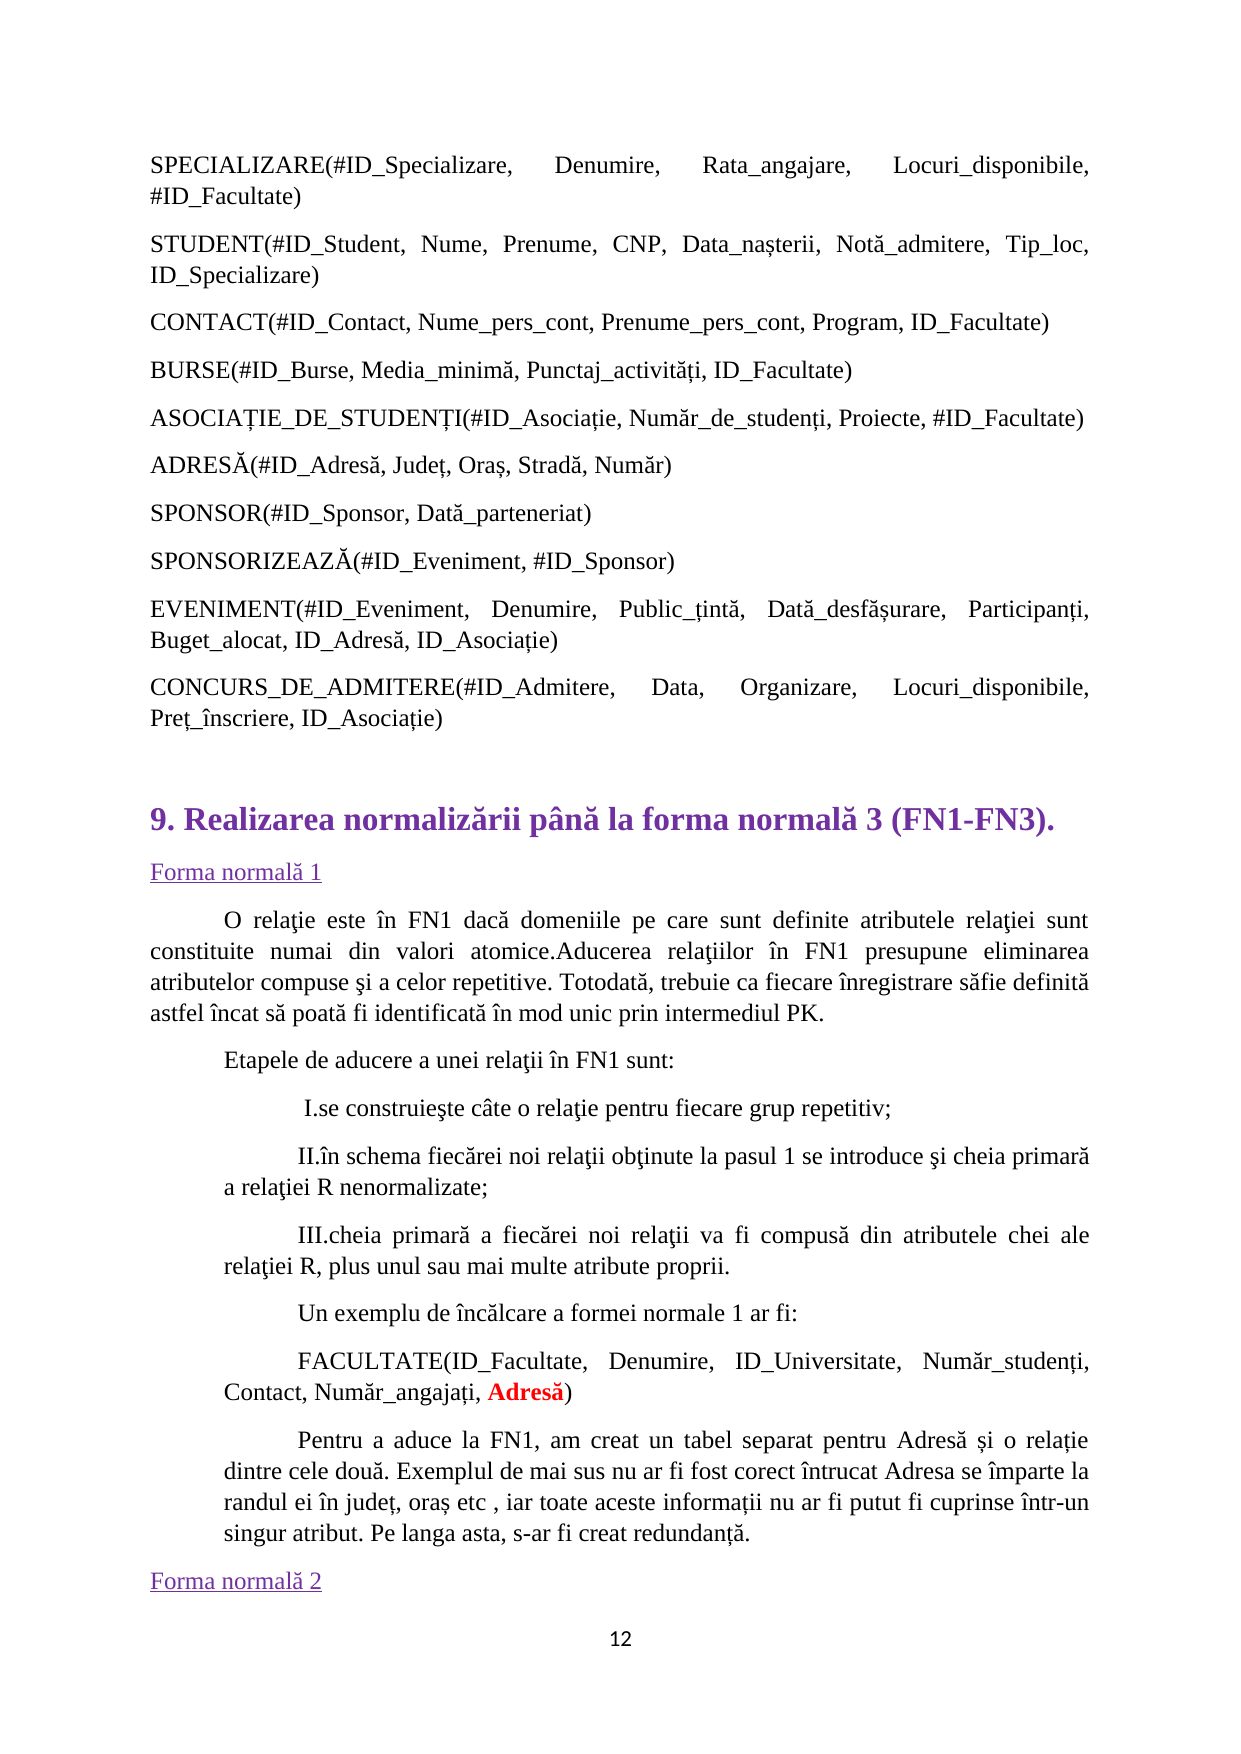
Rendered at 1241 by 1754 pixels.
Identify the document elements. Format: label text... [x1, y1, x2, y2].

text EVENIMENT(#ID_Eveniment, Denumire, Public_țintă, Dată_desfășurare, Participanți, Buget_alocat, ID_Adresă, ID_Asociație) [150, 594, 1090, 653]
text I.se construieşte câte o relaţie pentru fiecare grup repetitiv; [224, 1093, 1090, 1122]
text SPECIALIZARE(#ID_Specializare, Denumire, Rata_angajare, Locuri_disponibile, #ID_Facultate) [150, 150, 1090, 210]
text Forma normală 2 [150, 1566, 1090, 1594]
text Un exemplu de încălcare a formei normale 1 ar fi: [224, 1298, 1090, 1327]
text BURSE(#ID_Burse, Media_minimă, Punctaj_activități, ID_Facultate) [150, 355, 1090, 384]
text ASOCIAȚIE_DE_STUDENȚI(#ID_Asociație, Număr_de_studenți, Proiecte, #ID_Facultate) [150, 403, 1090, 432]
text CONTACT(#ID_Contact, Nume_pers_cont, Prenume_pers_cont, Program, ID_Facultate) [150, 307, 1090, 336]
text SPONSORIZEAZĂ(#ID_Eveniment, #ID_Sponsor) [150, 546, 1090, 575]
text CONCURS_DE_ADMITERE(#ID_Admitere, Data, Organizare, Locuri_disponibile, Preț_înscriere, ID_Asociație) [150, 672, 1090, 732]
text ADRESĂ(#ID_Adresă, Județ, Oraș, Stradă, Număr) [150, 451, 1090, 479]
text Etapele de aducere a unei relaţii în FN1 sunt: [150, 1046, 1090, 1074]
text STUDENT(#ID_Student, Nume, Prenume, CNP, Data_nașterii, Notă_admitere, Tip_loc, ID_Specializare) [150, 229, 1090, 288]
text Pentru a aduce la FN1, am creat un tabel separat pentru Adresă și o relație dintre cele două. Exemplul de mai sus nu ar fi fost corect întrucat Adresa se împarte la randul ei în județ, oraș etc , iar toate aceste informații nu ar fi putut fi cuprinse într-un singur atribut. Pe langa asta, s-ar fi creat redundanță. [224, 1425, 1090, 1547]
text SPONSOR(#ID_Sponsor, Dată_parteneriat) [150, 498, 1090, 527]
text II.în schema fiecărei noi relaţii obţinute la pasul 1 se introduce şi cheia primară a relaţiei R nenormalizate; [224, 1141, 1090, 1201]
text O relaţie este în FN1 dacă domeniile pe care sunt definite atributele relaţiei sunt constituite numai din valori atomice.Aducerea relaţiilor în FN1 presupune eliminarea atributelor compuse şi a celor repetitive. Totodată, trebuie ca fiecare înregistrare săfie definită astfel încat să poată fi identificată în mod unic prin intermediul PK. [150, 905, 1090, 1027]
text III.cheia primară a fiecărei noi relaţii va fi compusă din atributele chei ale relaţiei R, plus unul sau mai multe atribute proprii. [224, 1220, 1090, 1279]
text Forma normală 1 [150, 857, 1090, 886]
text FACULTATE(ID_Facultate, Denumire, ID_Universitate, Număr_studenți, Contact, Număr_angajați, Adresă) [224, 1346, 1090, 1406]
text 9. Realizarea normalizării până la forma normală 3 (FN1-FN3). [150, 799, 1090, 837]
